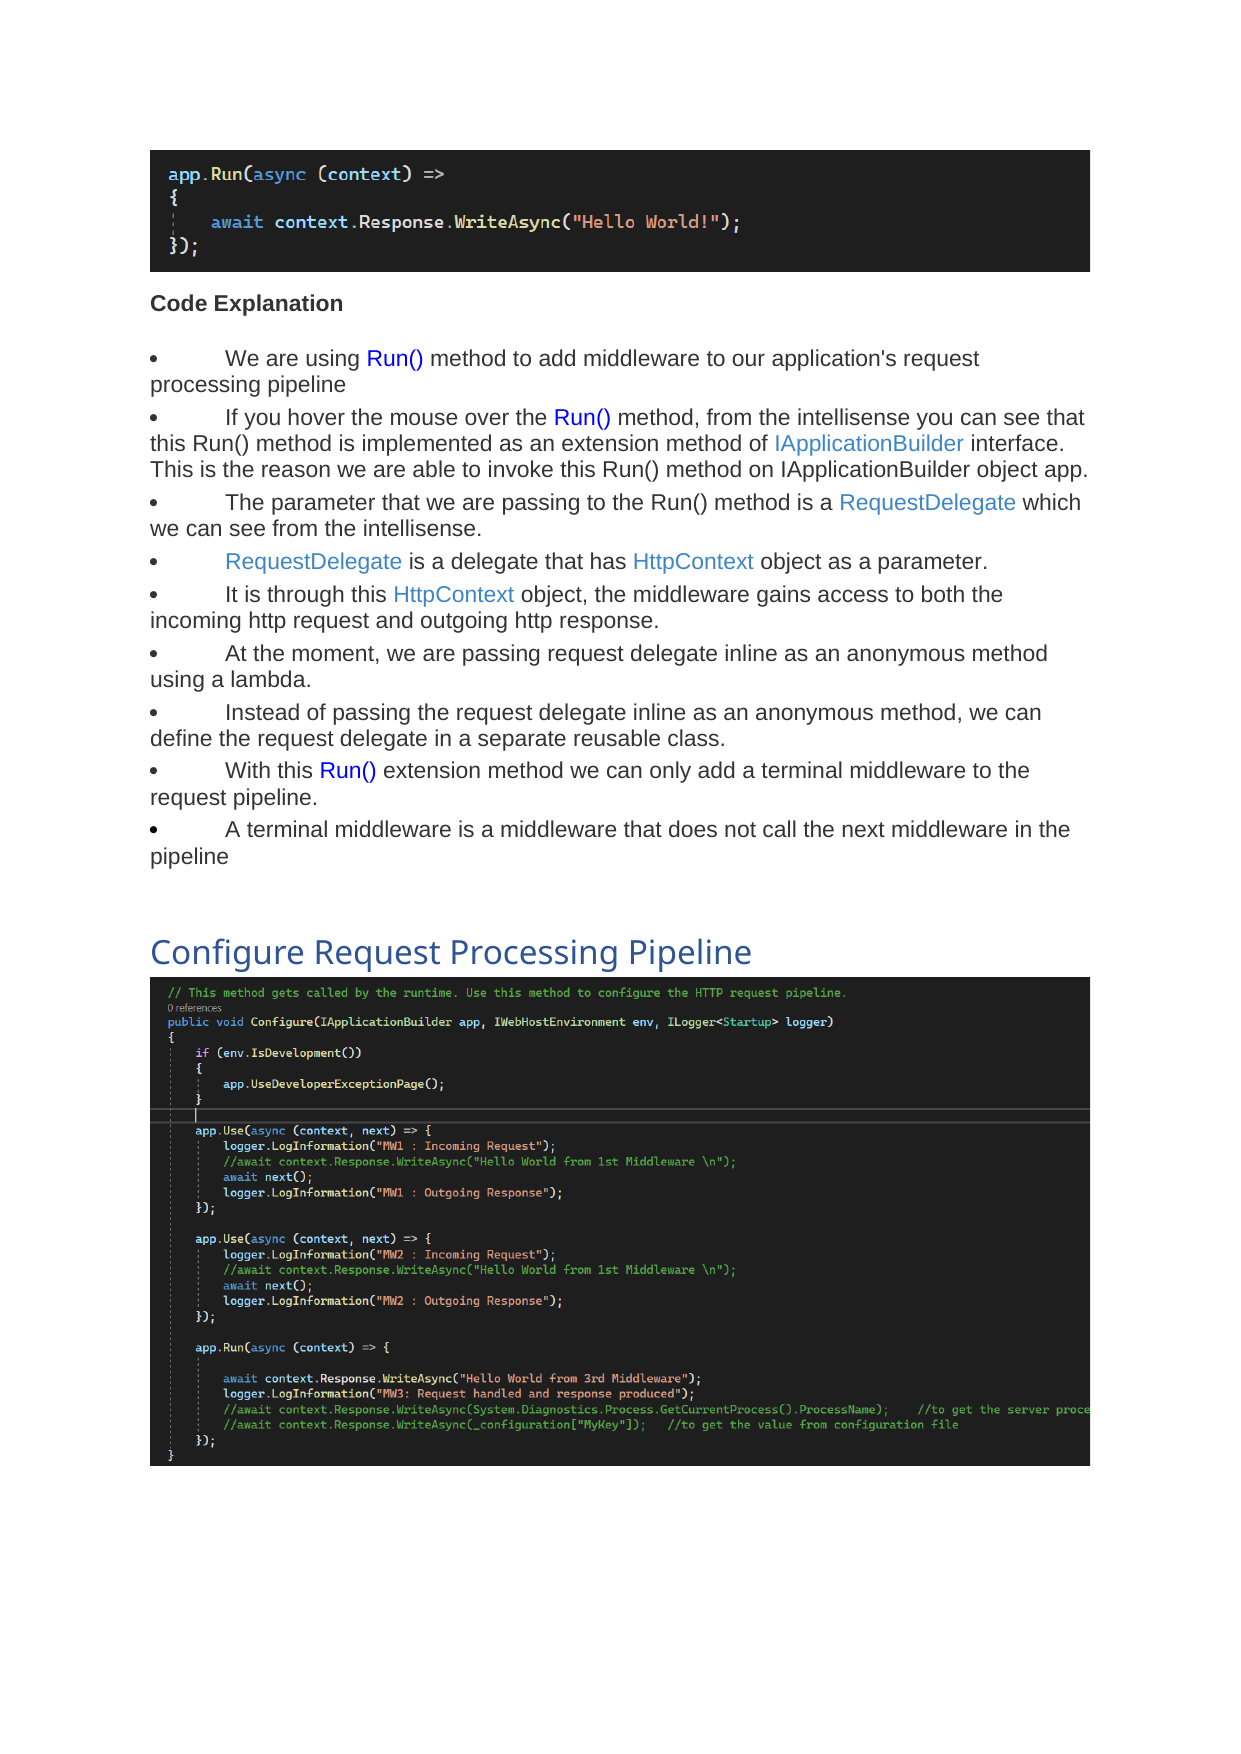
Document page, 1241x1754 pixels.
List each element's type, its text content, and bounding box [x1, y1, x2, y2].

list If you hover the mouse over the Run() method, from the intellisense you can see that this Run() method is implemented as an extension method of IApplicationBuilder interface. This is the reason we are able to invoke this Run() method on IApplicationBuilder object app. [150, 404, 1090, 483]
list The parameter that we are passing to the Run() method is a RequestDelegate which we can see from the intellisense. [150, 489, 1090, 542]
list RequestDelegate is a delegate that has HttpContext object as a parameter. [150, 548, 1090, 574]
list Instead of passing the request delegate inline as an anonymous method, we can define the request delegate in a separate reusable class. [150, 698, 1090, 751]
list At the moment, we are passing request delegate inline as an anonymous method using a lambda. [150, 639, 1090, 692]
picture [150, 150, 1091, 272]
list With this Run() extension method we can only add a terminal middleware to the request pipeline. [150, 757, 1090, 810]
picture [150, 977, 1091, 1466]
list We are using Run() method to add middleware to our application's request processing pipeline [150, 345, 1090, 397]
subtitle Configure Request Processing Pipeline [150, 928, 1090, 974]
list A terminal middleware is a middleware that does not call the next middleware in the pipeline [150, 816, 1090, 869]
text Code Explanation [150, 290, 1090, 345]
list It is through this HttpContext object, the middleware gains access to both the incoming http request and outgoing http response. [150, 581, 1090, 633]
